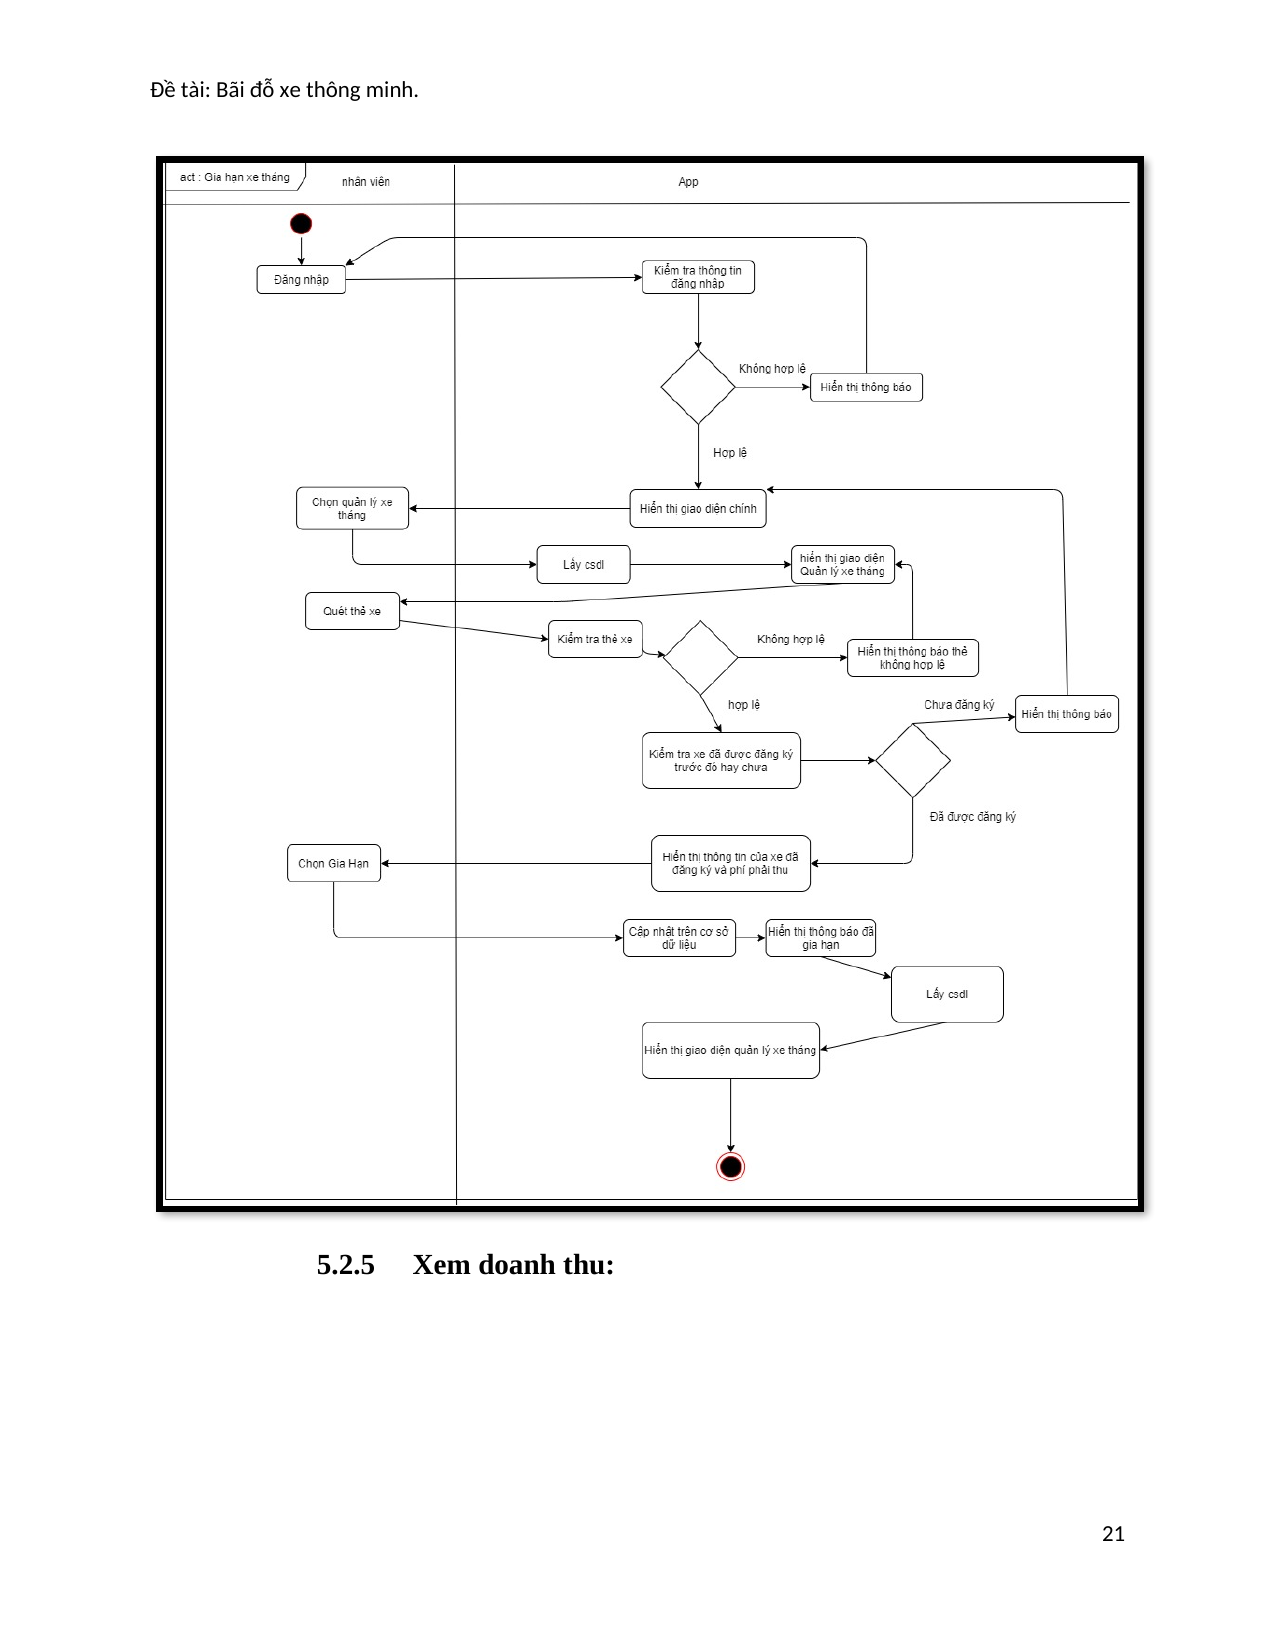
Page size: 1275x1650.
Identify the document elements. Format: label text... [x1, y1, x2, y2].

text Xem doanh thu: [375, 1247, 1125, 1281]
picture [163, 163, 1138, 1206]
